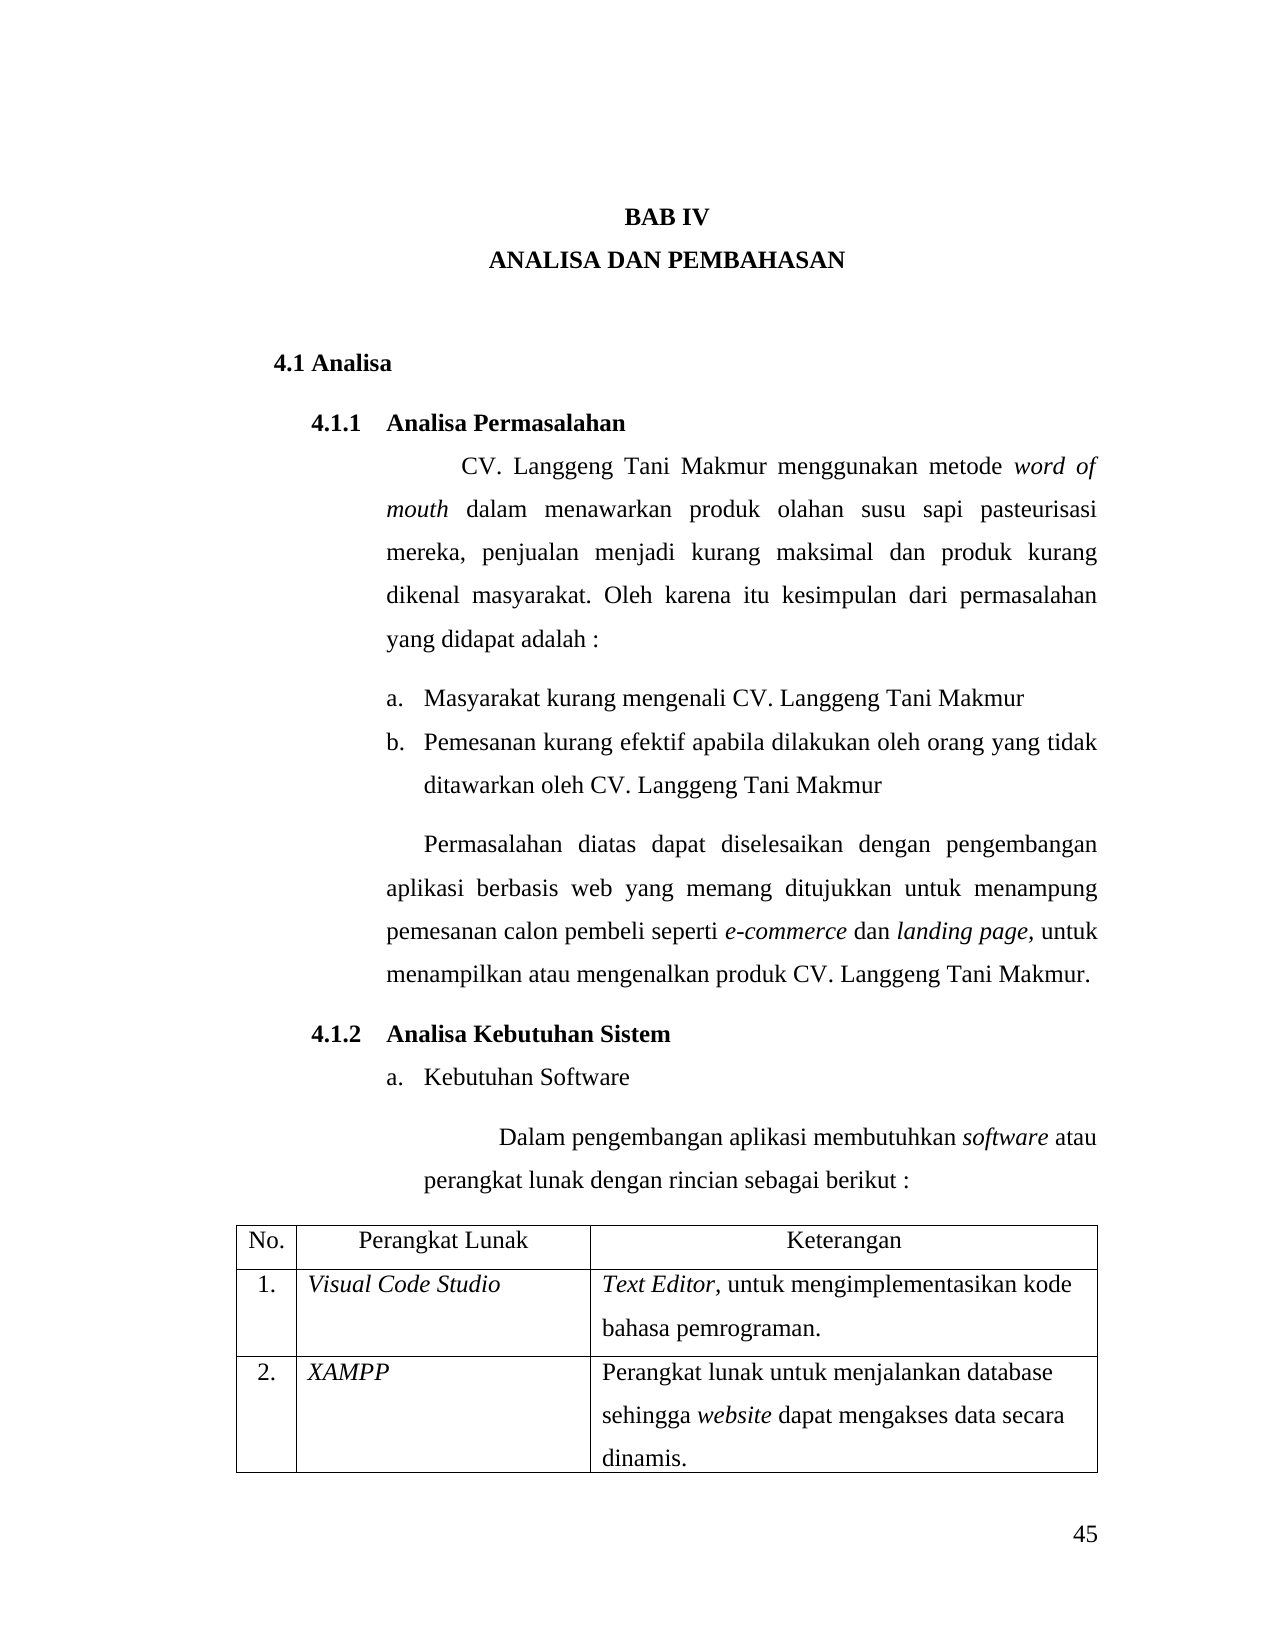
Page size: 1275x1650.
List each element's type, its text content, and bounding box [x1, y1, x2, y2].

table_header No. [237, 1226, 296, 1268]
table_cell Visual Code Studio [297, 1270, 590, 1356]
text CV. Langgeng Tani Makmur menggunakan metode word of mouth dalam menawarkan produk olahan susu sapi pasteurisasi mereka, penjualan menjadi kurang maksimal dan produk kurang dikenal masyarakat. Oleh karena itu kesimpulan dari permasalahan yang didapat adalah : [386, 451, 1098, 652]
table_cell XAMPP [297, 1357, 590, 1472]
table_header Perangkat Lunak [297, 1226, 590, 1268]
table_cell Text Editor, untuk mengimplementasikan kode bahasa pemrograman. [591, 1270, 1097, 1356]
subtitle Analisa Kebutuhan Sistem [311, 1019, 1098, 1047]
subtitle Analisa Permasalahan [311, 408, 1098, 437]
list Pemesanan kurang efektif apabila dilakukan oleh orang yang tidak ditawarkan oleh CV. Langgeng Tani Makmur [386, 727, 1098, 798]
text Dalam pengembangan aplikasi membutuhkan software atau perangkat lunak dengan rincian sebagai berikut : [424, 1122, 1098, 1193]
list Kebutuhan Software [386, 1062, 1098, 1091]
table_cell 1. [237, 1270, 296, 1356]
list Masyarakat kurang mengenali CV. Langgeng Tani Makmur [386, 683, 1098, 712]
table_cell 2. [237, 1357, 296, 1472]
subtitle BAB IV ANALISA DAN PEMBAHASAN [236, 202, 1098, 274]
subtitle Analisa [274, 348, 1098, 377]
table_cell Perangkat lunak untuk menjalankan database sehingga website dapat mengakses data secara dinamis. [591, 1357, 1097, 1472]
text Permasalahan diatas dapat diselesaikan dengan pengembangan aplikasi berbasis web yang memang ditujukkan untuk menampung pemesanan calon pembeli seperti e-commerce dan landing page, untuk menampilkan atau mengenalkan produk CV. Langgeng Tani Makmur. [386, 829, 1098, 988]
table_header Keterangan [591, 1226, 1097, 1268]
